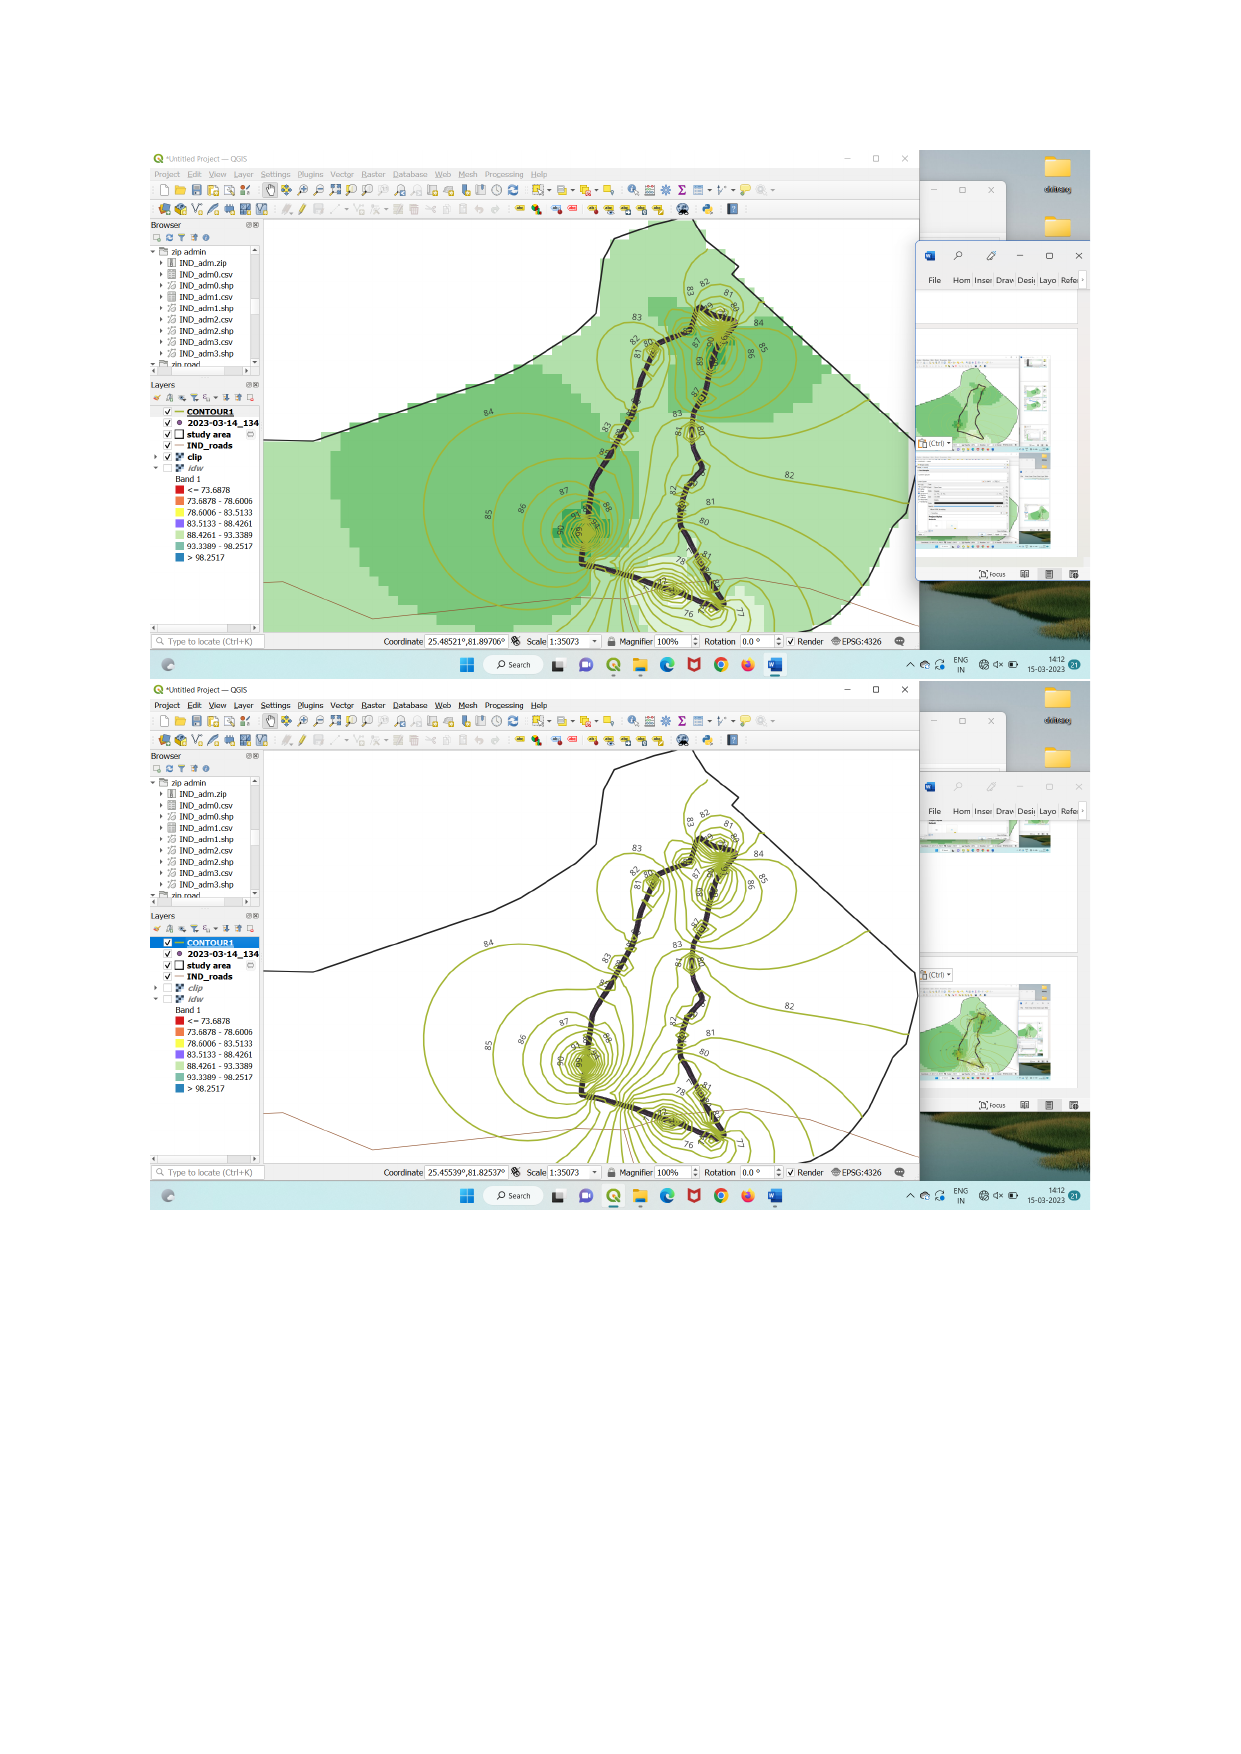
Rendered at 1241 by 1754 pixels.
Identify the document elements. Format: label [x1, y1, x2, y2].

picture [150, 150, 1091, 679]
picture [150, 681, 1091, 1210]
